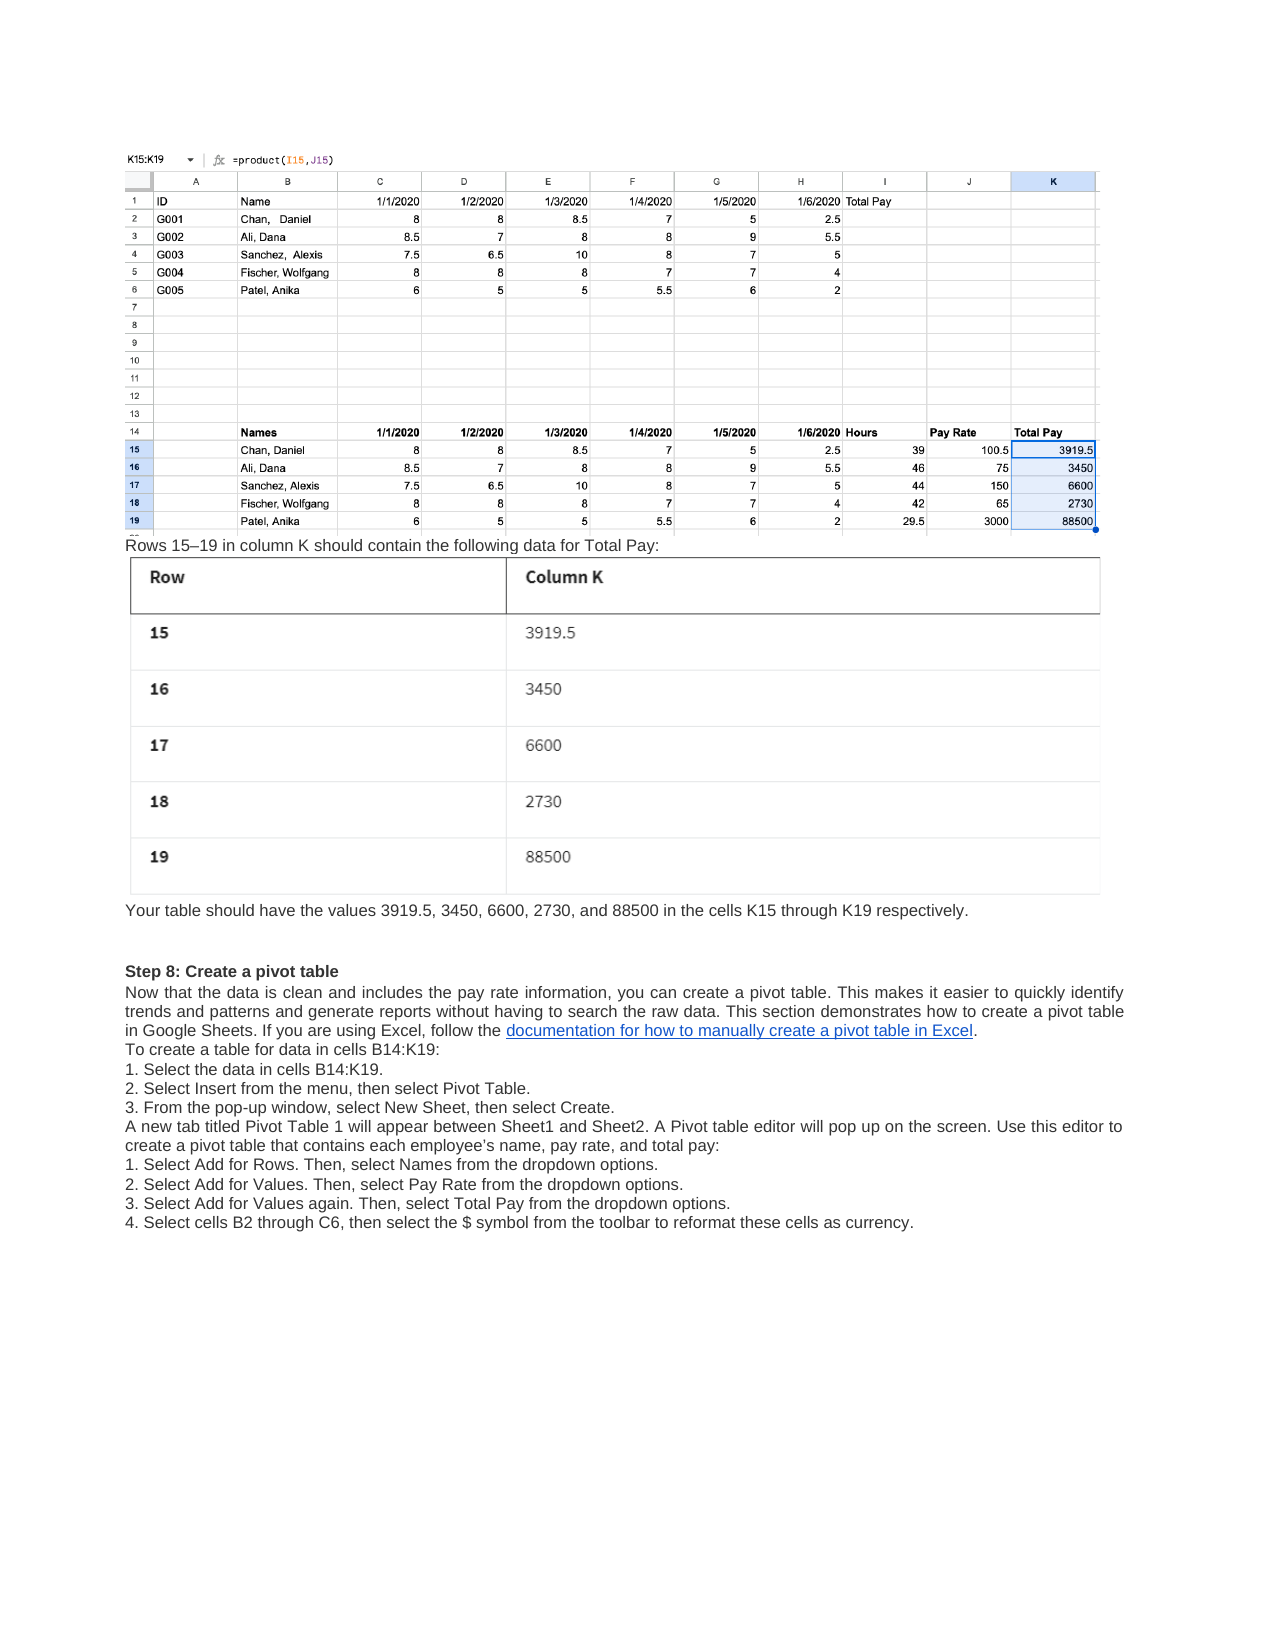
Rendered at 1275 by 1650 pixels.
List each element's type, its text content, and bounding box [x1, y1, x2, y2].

text 3. Select Add for Values again. Then, select Total Pay from the dropdown options. [125, 1193, 1125, 1213]
text 1. Select the data in cells B14:K19. [125, 1059, 1125, 1078]
text 2. Select Insert from the menu, then select Pivot Table. [125, 1078, 1125, 1098]
text 2. Select Add for Values. Then, select Pay Rate from the dropdown options. [125, 1174, 1125, 1193]
text 1. Select Add for Rows. Then, select Names from the dropdown options. [125, 1155, 1125, 1174]
text Your table should have the values 3919.5, 3450, 6600, 2730, and 88500 in the cells K15 through K19 respectively. [125, 900, 1125, 919]
text 4. Select cells B2 through C6, then select the $ symbol from the toolbar to reformat these cells as currency. [125, 1213, 1125, 1232]
text To create a table for data in cells B14:K19: [125, 1040, 1125, 1059]
text Rows 15–19 in column K should contain the following data for Total Pay: [125, 535, 1125, 554]
text A new tab titled Pivot Table 1 will appear between Sheet1 and Sheet2. A Pivot table editor will pop up on the screen. Use this editor to create a pivot table that contains each employee’s name, pay rate, and total pay: [125, 1117, 1125, 1155]
text 3. From the pop-up window, select New Sheet, then select Create. [125, 1098, 1125, 1117]
picture [125, 150, 1100, 536]
subtitle Step 8: Create a pivot table [125, 962, 1125, 981]
text Now that the data is clean and includes the pay rate information, you can create a pivot table. This makes it easier to quickly identify trends and patterns and generate reports without having to search the raw data. This section demonstrates how to create a pivot table in Google Sheets. If you are using Excel, follow the documentation for how to manually create a pivot table in Excel. [125, 983, 1125, 1040]
picture [125, 554, 1100, 901]
